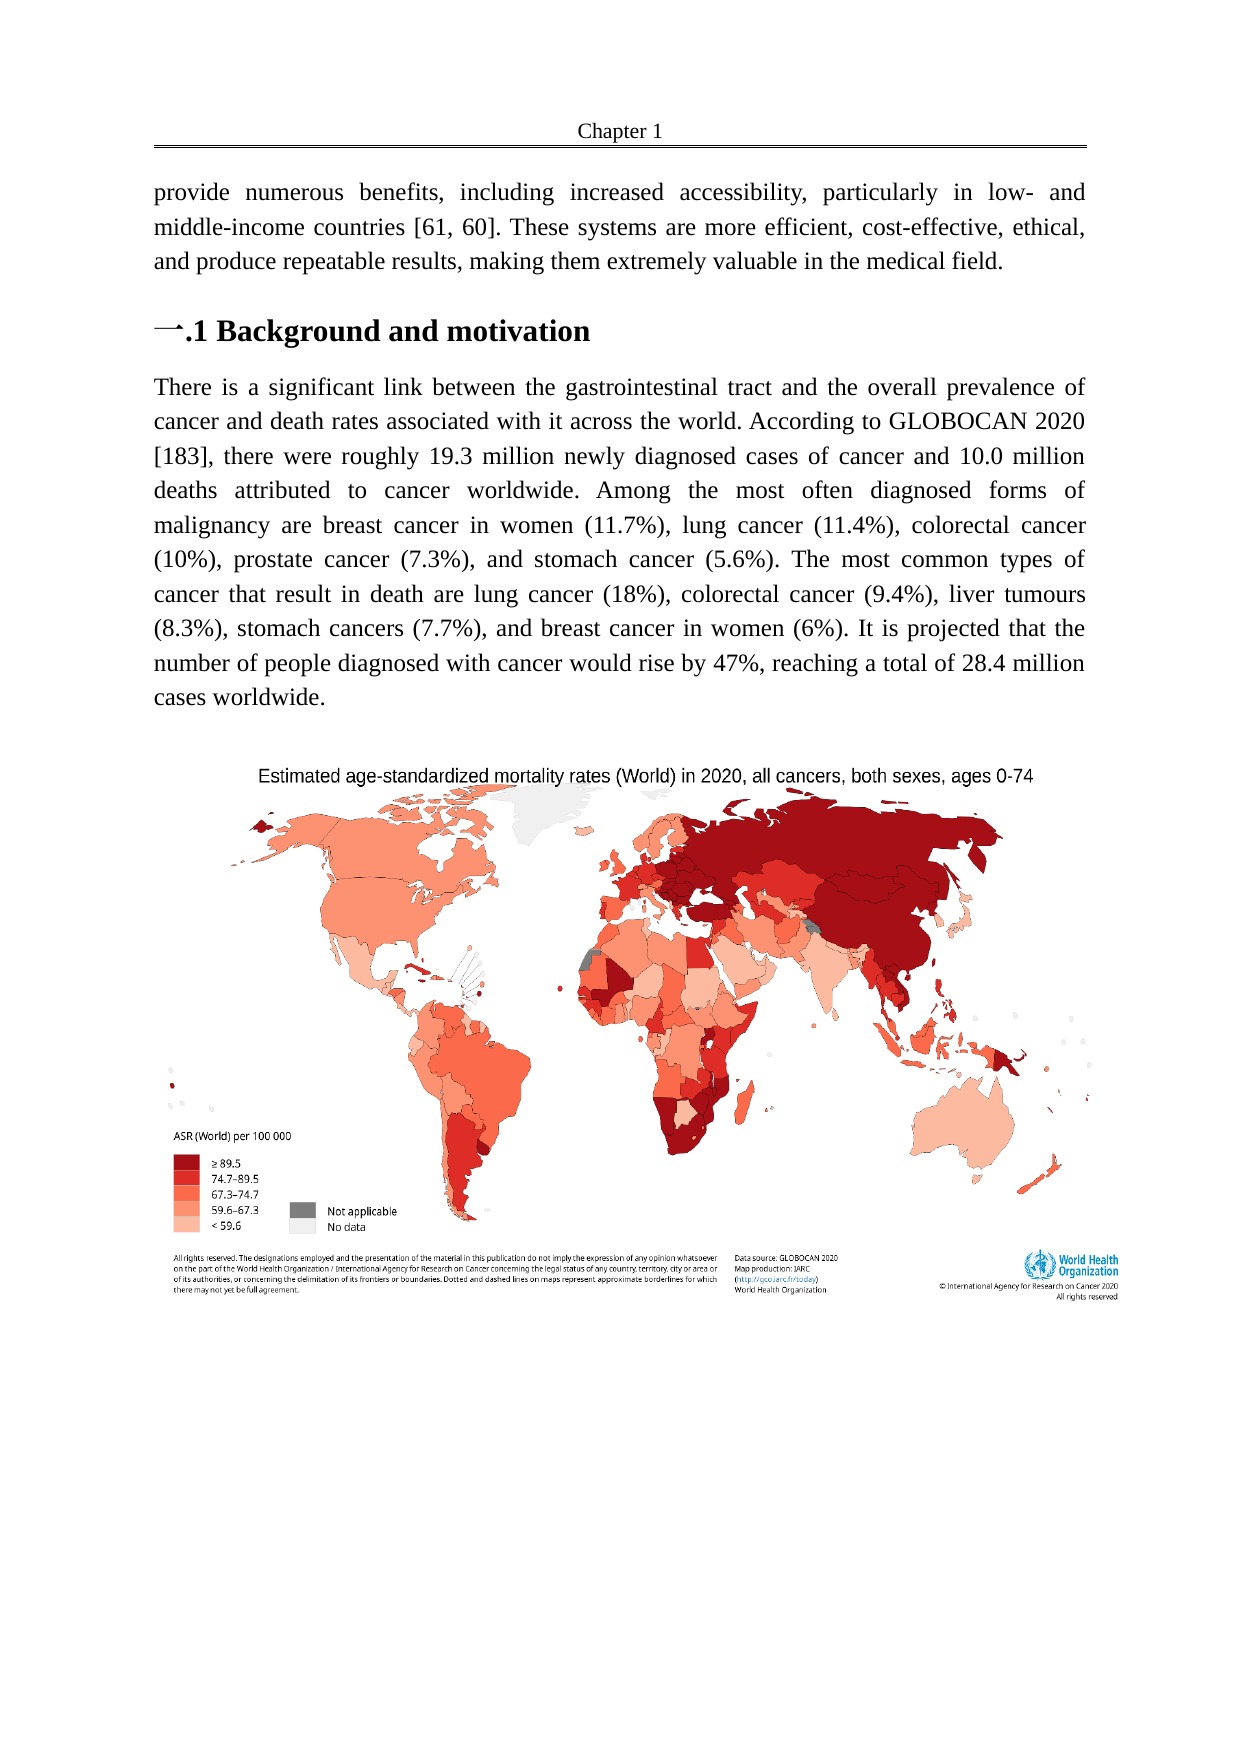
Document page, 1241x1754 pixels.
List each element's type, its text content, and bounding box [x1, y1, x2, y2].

picture [159, 751, 1132, 1317]
text There is a significant link between the gastrointestinal tract and the overall prevalence of cancer and death rates associated with it across the world. According to GLOBOCAN 2020 [183], there were roughly 19.3 million newly diagnosed cases of cancer and 10.0 million deaths attributed to cancer worldwide. Among the most often diagnosed forms of malignancy are breast cancer in women (11.7%), lung cancer (11.4%), colorectal cancer (10%), prostate cancer (7.3%), and stomach cancer (5.6%). The most common types of cancer that result in death are lung cancer (18%), colorectal cancer (9.4%), liver tumours (8.3%), stomach cancers (7.7%), and breast cancer in women (6%). It is projected that the number of people diagnosed with cancer would rise by 47%, reaching a total of 28.4 million cases worldwide. [153, 372, 1087, 711]
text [153, 177, 1087, 275]
subtitle Background and motivation [153, 306, 1087, 351]
